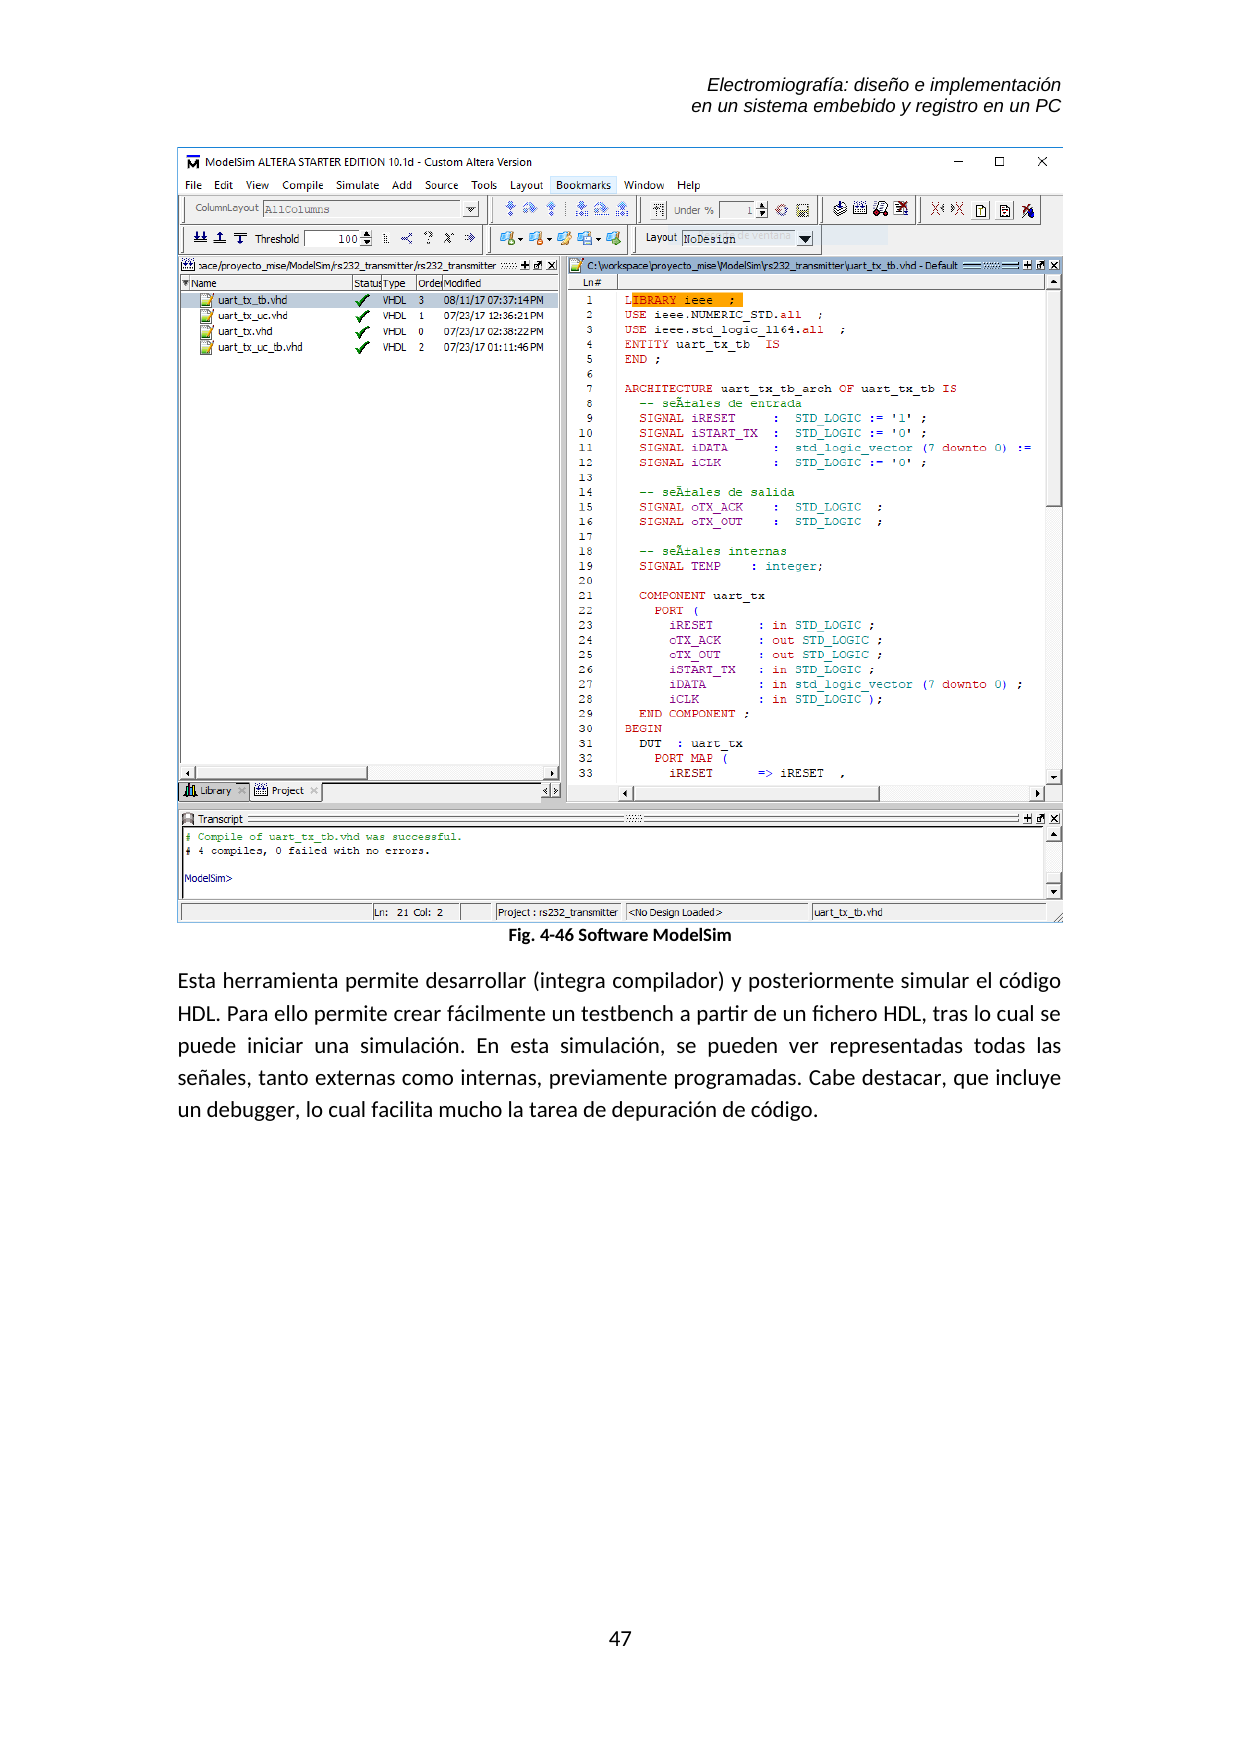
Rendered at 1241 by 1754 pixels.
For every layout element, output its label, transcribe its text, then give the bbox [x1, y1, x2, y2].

list Esta herramienta permite desarrollar (integra compilador) y posteriormente simular el código HDL. Para ello permite crear fácilmente un testbench a partir de un fichero HDL, tras lo cual se puede iniciar una simulación. En esta simulación, se pueden ver representadas todas las señales, tanto externas como internas, previamente programadas. Cabe destacar, que incluye un debugger, lo cual facilita mucho la tarea de depuración de código. [177, 966, 1063, 1123]
picture [177, 147, 1063, 923]
